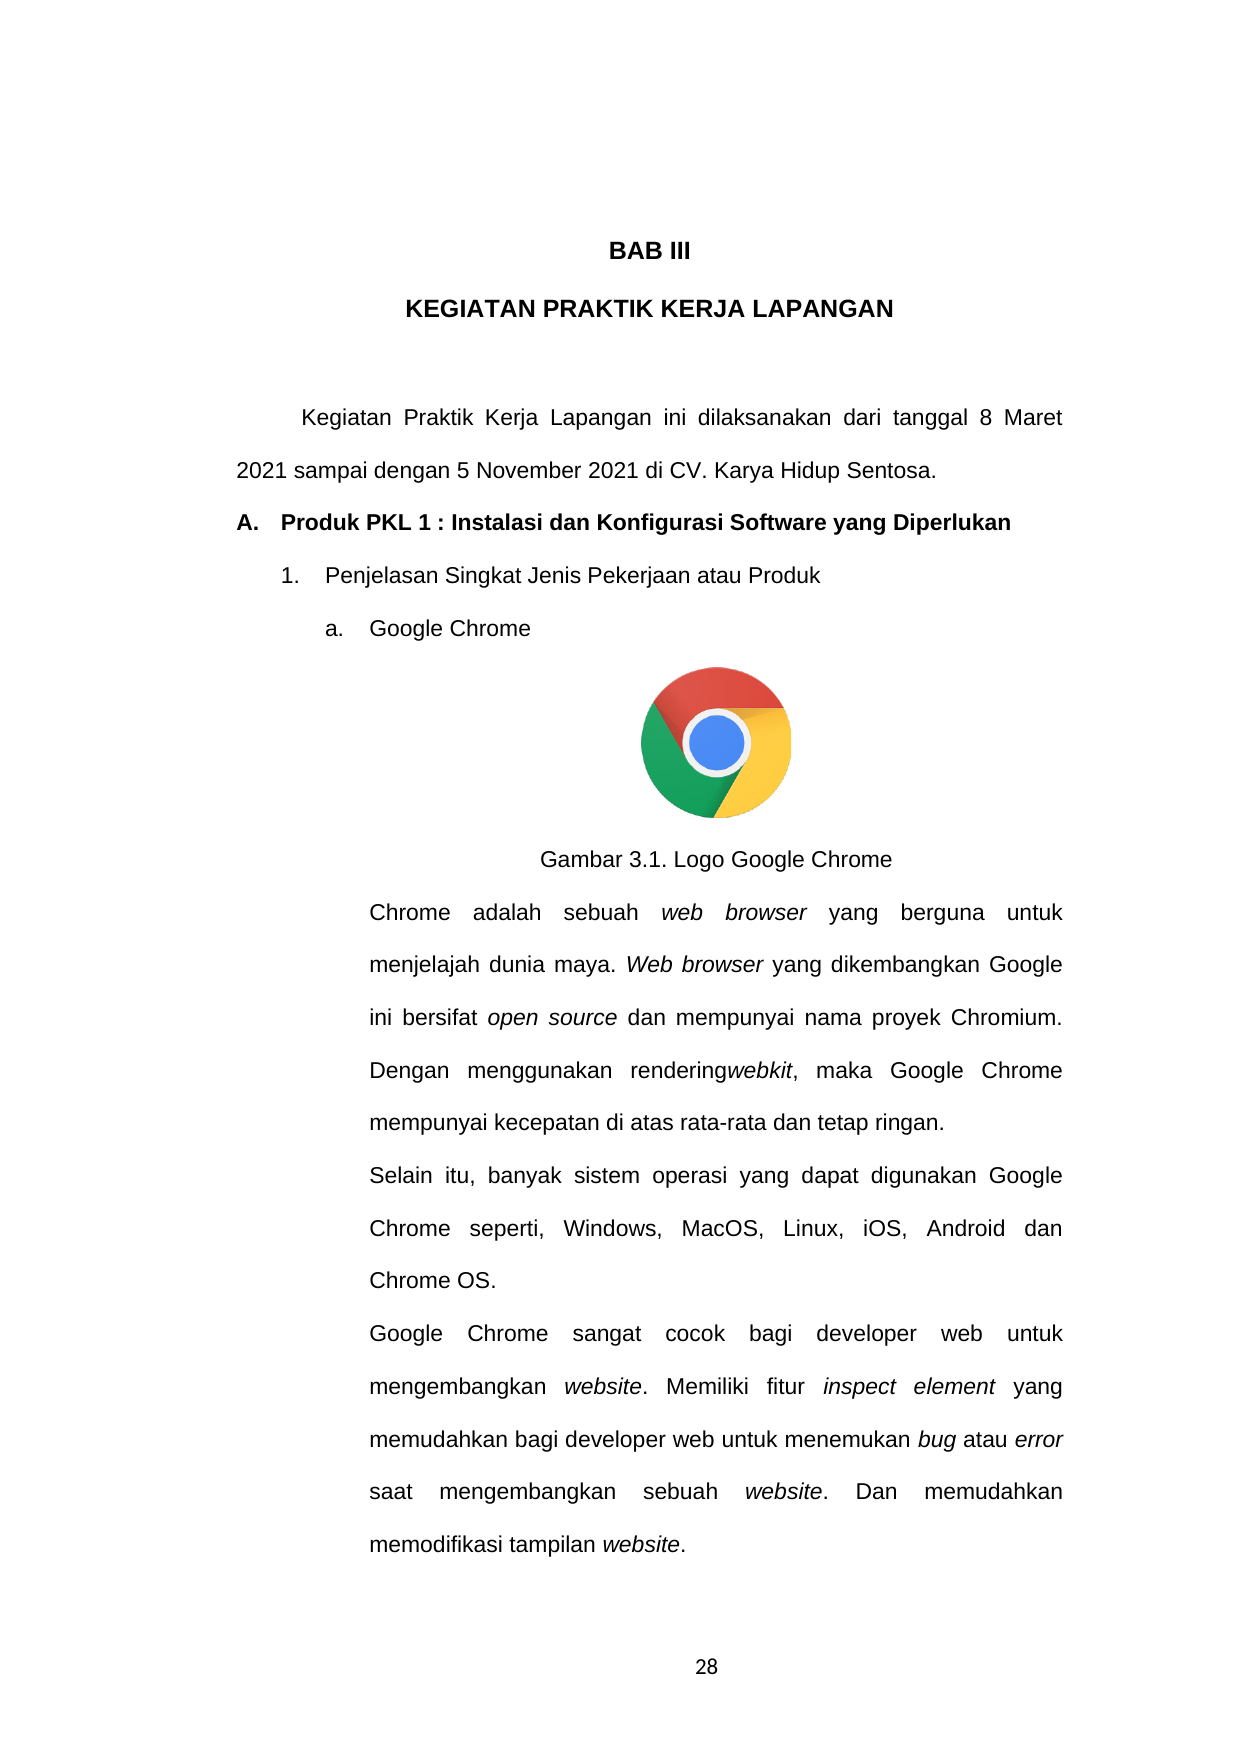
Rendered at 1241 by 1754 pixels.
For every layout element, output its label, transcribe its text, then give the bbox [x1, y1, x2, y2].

text Chrome adalah sebuah web browser yang berguna untuk menjelajah dunia maya. Web browser yang dikembangkan Google ini bersifat open source dan mempunyai nama proyek Chromium. Dengan menggunakan renderingwebkit, maka Google Chrome mempunyai kecepatan di atas rata-rata dan tetap ringan. [369, 898, 1063, 1136]
picture [641, 667, 792, 818]
text Google Chrome sangat cocok bagi developer web untuk mengembangkan website. Memiliki fitur inspect element yang memudahkan bagi developer web untuk menemukan bug atau error saat mengembangkan sebuah website. Dan memudahkan memodifikasi tampilan website. [369, 1320, 1063, 1557]
text Selain itu, banyak sistem operasi yang dapat digunakan Google Chrome seperti, Windows, MacOS, Linux, iOS, Android dan Chrome OS. [369, 1162, 1063, 1294]
text KEGIATAN PRAKTIK KERJA LAPANGAN [236, 294, 1063, 322]
text Kegiatan Praktik Kerja Lapangan ini dilaksanakan dari tanggal 8 Maret 2021 sampai dengan 5 November 2021 di CV. Karya Hidup Sentosa. [236, 404, 1063, 483]
text BAB III [236, 236, 1063, 265]
list Penjelasan Singkat Jenis Pekerjaan atau Produk [281, 562, 1063, 588]
list Produk PKL 1 : Instalasi dan Konfigurasi Software yang Diperlukan [236, 509, 1063, 536]
list Gambar 3.1. Logo Google Chrome [369, 846, 1063, 872]
list Google Chrome [325, 615, 1063, 641]
